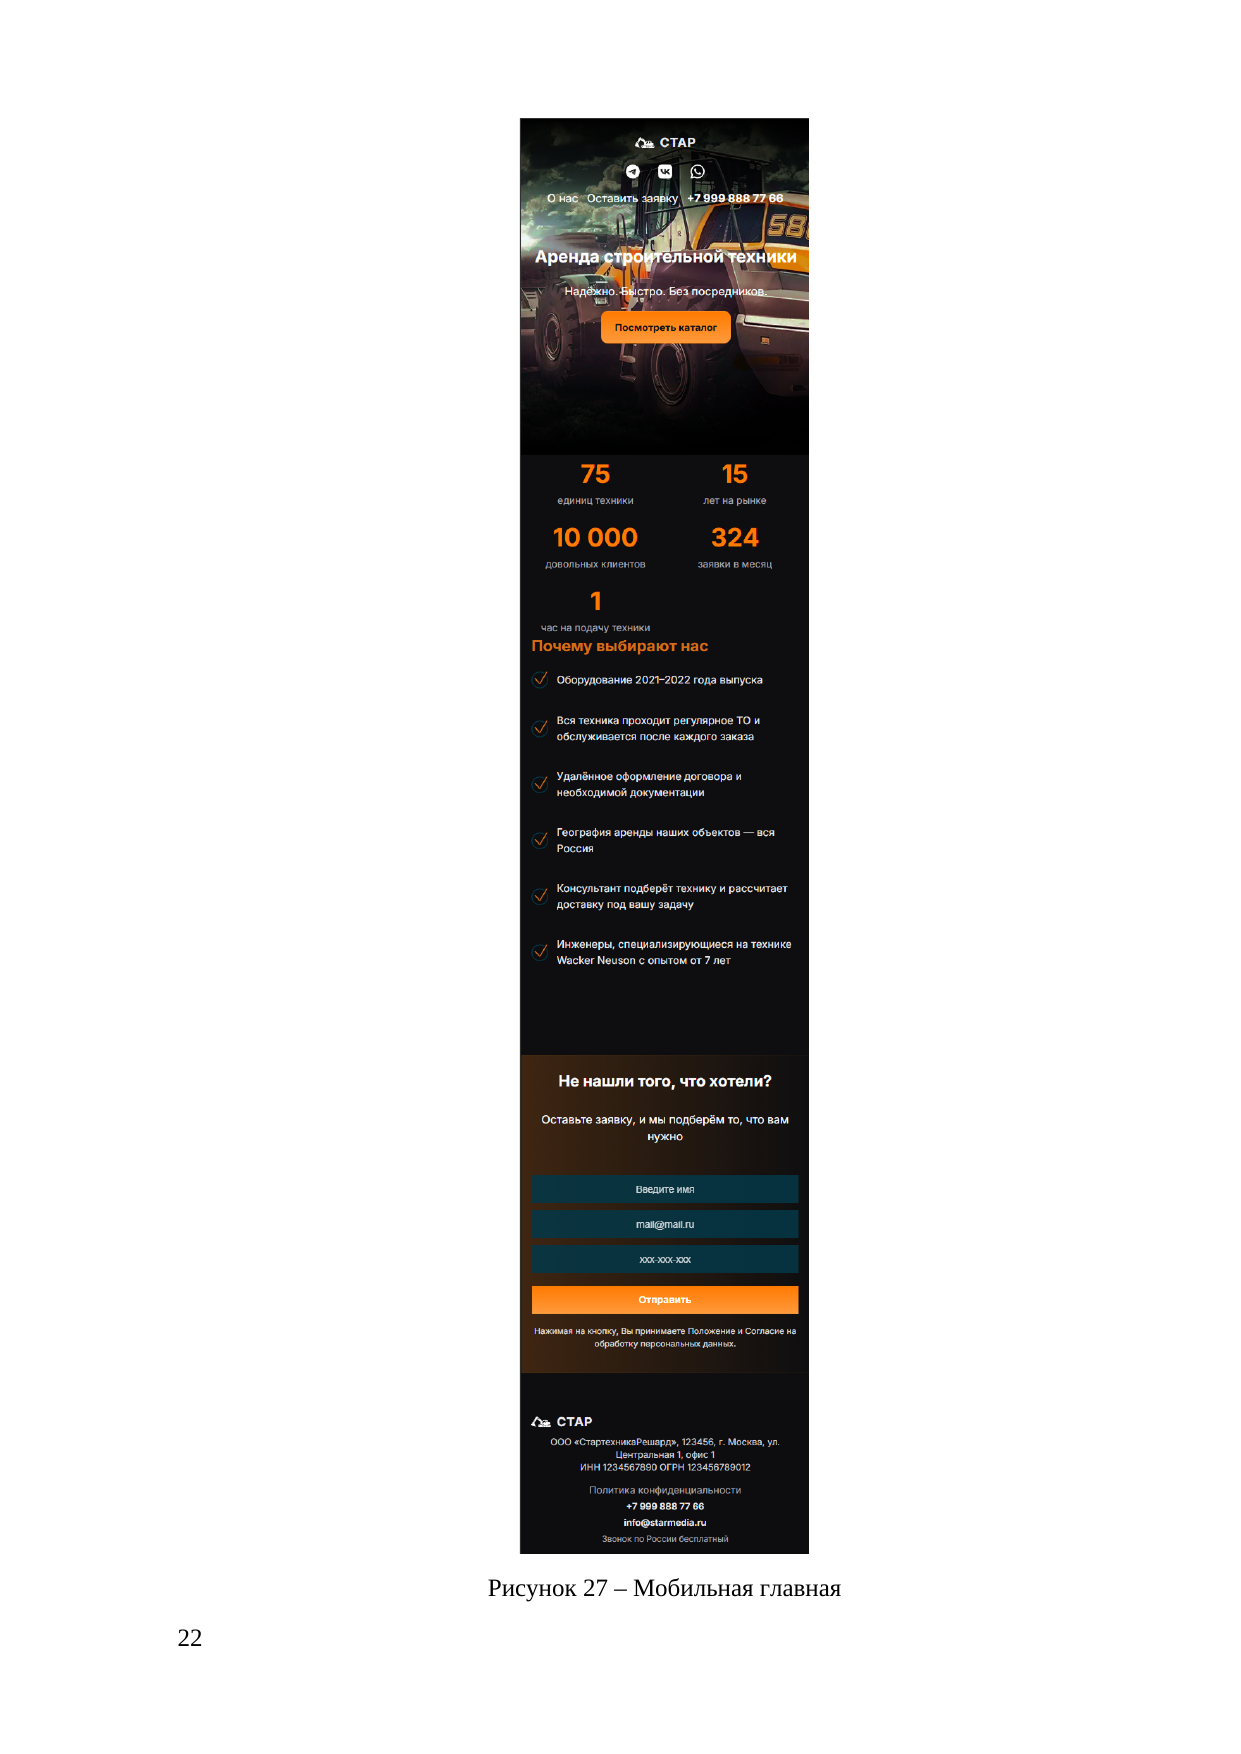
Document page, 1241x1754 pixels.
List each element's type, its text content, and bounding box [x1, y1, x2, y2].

text Рисунок 27 – Мобильная главная [177, 1573, 1152, 1602]
picture [519, 118, 809, 1554]
